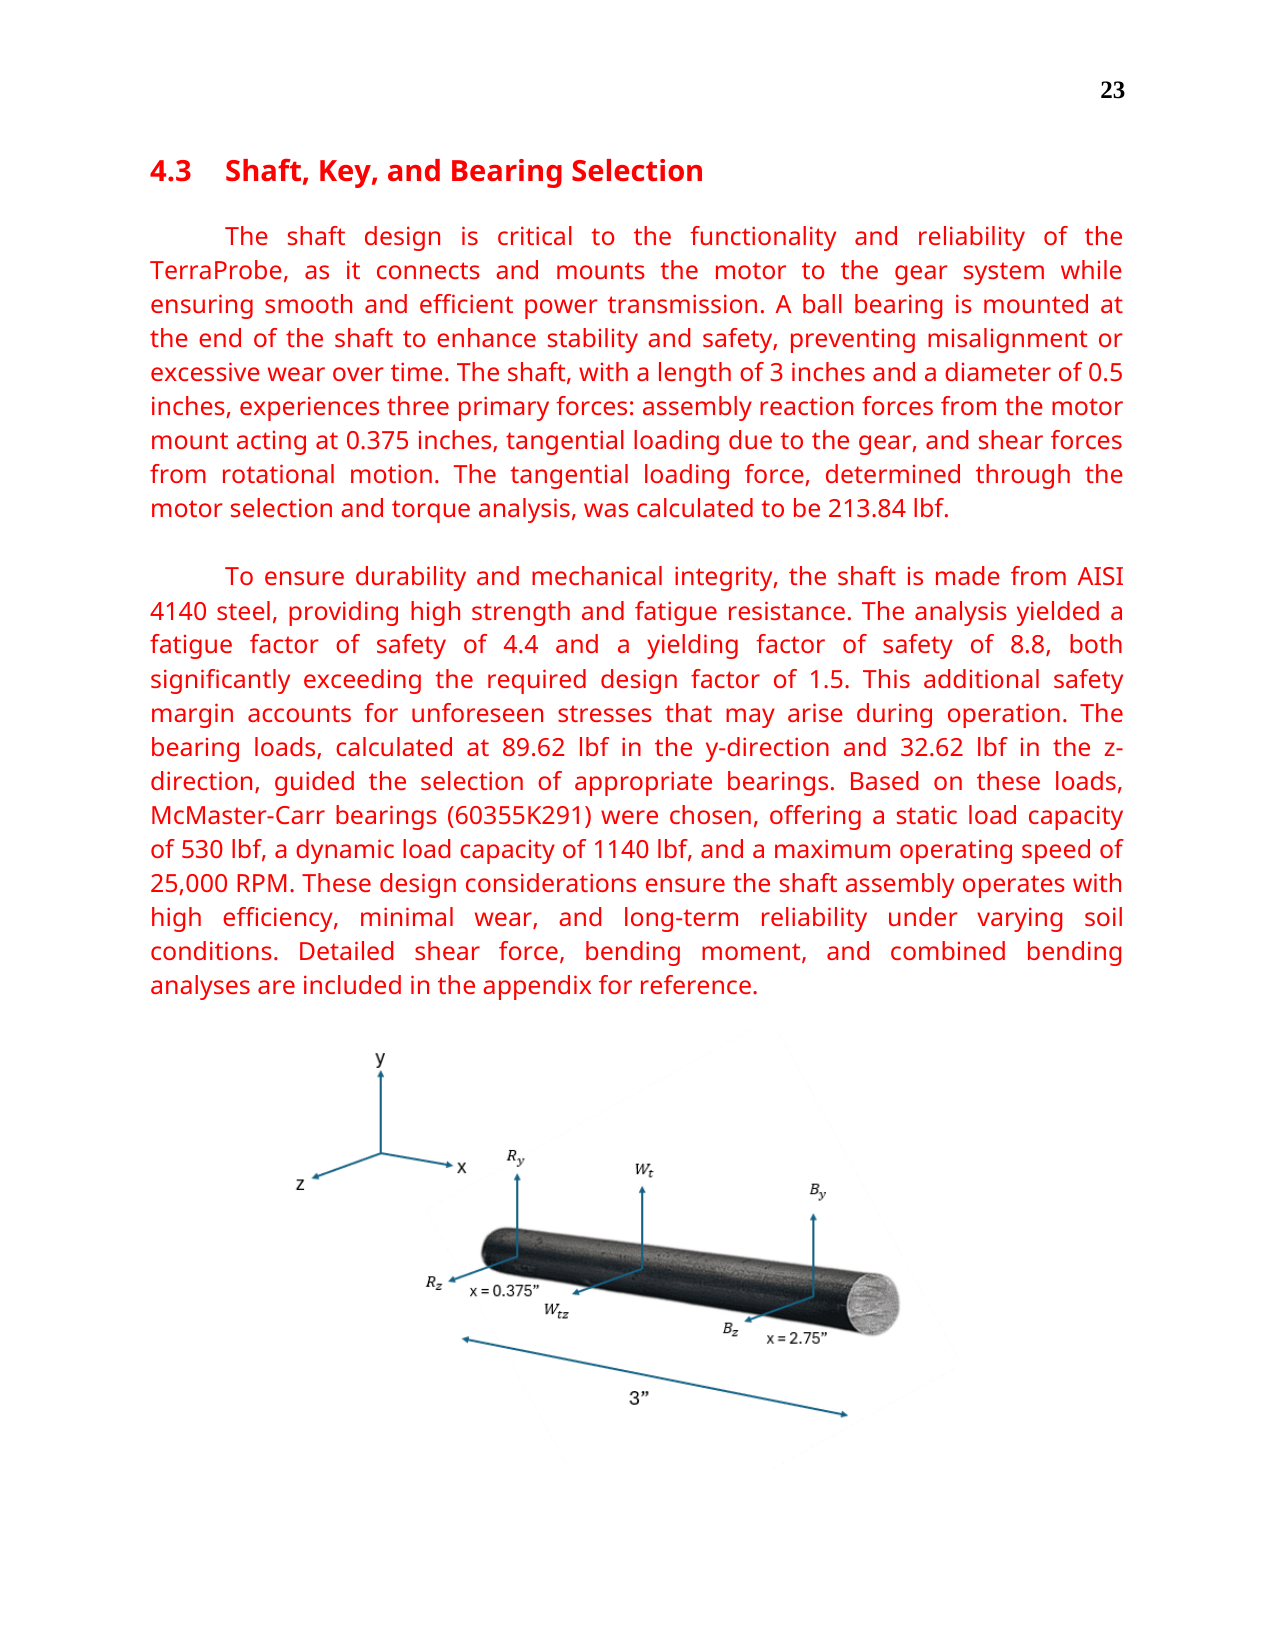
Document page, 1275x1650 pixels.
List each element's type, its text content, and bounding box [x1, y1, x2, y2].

text To ensure durability and mechanical integrity, the shaft is made from AISI 4140 steel, providing high strength and fatigue resistance. The analysis yielded a fatigue factor of safety of 4.4 and a yielding factor of safety of 8.8, both significantly exceeding the required design factor of 1.5. This additional safety margin accounts for unforeseen stresses that may arise during operation. The bearing loads, calculated at 89.62 lbf in the y-direction and 32.62 lbf in the z-direction, guided the selection of appropriate bearings. Based on these loads, McMaster-Carr bearings (60355K291) were chosen, offering a static load capacity of 530 lbf, a dynamic load capacity of 1140 lbf, and a maximum operating speed of 25,000 RPM. These design considerations ensure the shaft assembly operates with high efficiency, minimal wear, and long-term reliability under varying soil conditions. Detailed shear force, bending moment, and combined bending analyses are included in the appendix for reference. [150, 559, 1125, 1002]
text The shaft design is critical to the functionality and reliability of the TerraProbe, as it connects and mounts the motor to the gear system while ensuring smooth and efficient power transmission. A ball bearing is mounted at the end of the shaft to enhance stability and safety, preventing misalignment or excessive wear over time. The shaft, with a length of 3 inches and a diameter of 0.5 inches, experiences three primary forces: assembly reaction forces from the motor mount acting at 0.375 inches, tangential loading due to the gear, and shear forces from rotational motion. The tangential loading force, determined through the motor selection and torque analysis, was calculated to be 213.84 lbf. [150, 218, 1125, 525]
picture [260, 1030, 1015, 1469]
list Shaft, Key, and Bearing Selection [150, 150, 1125, 190]
